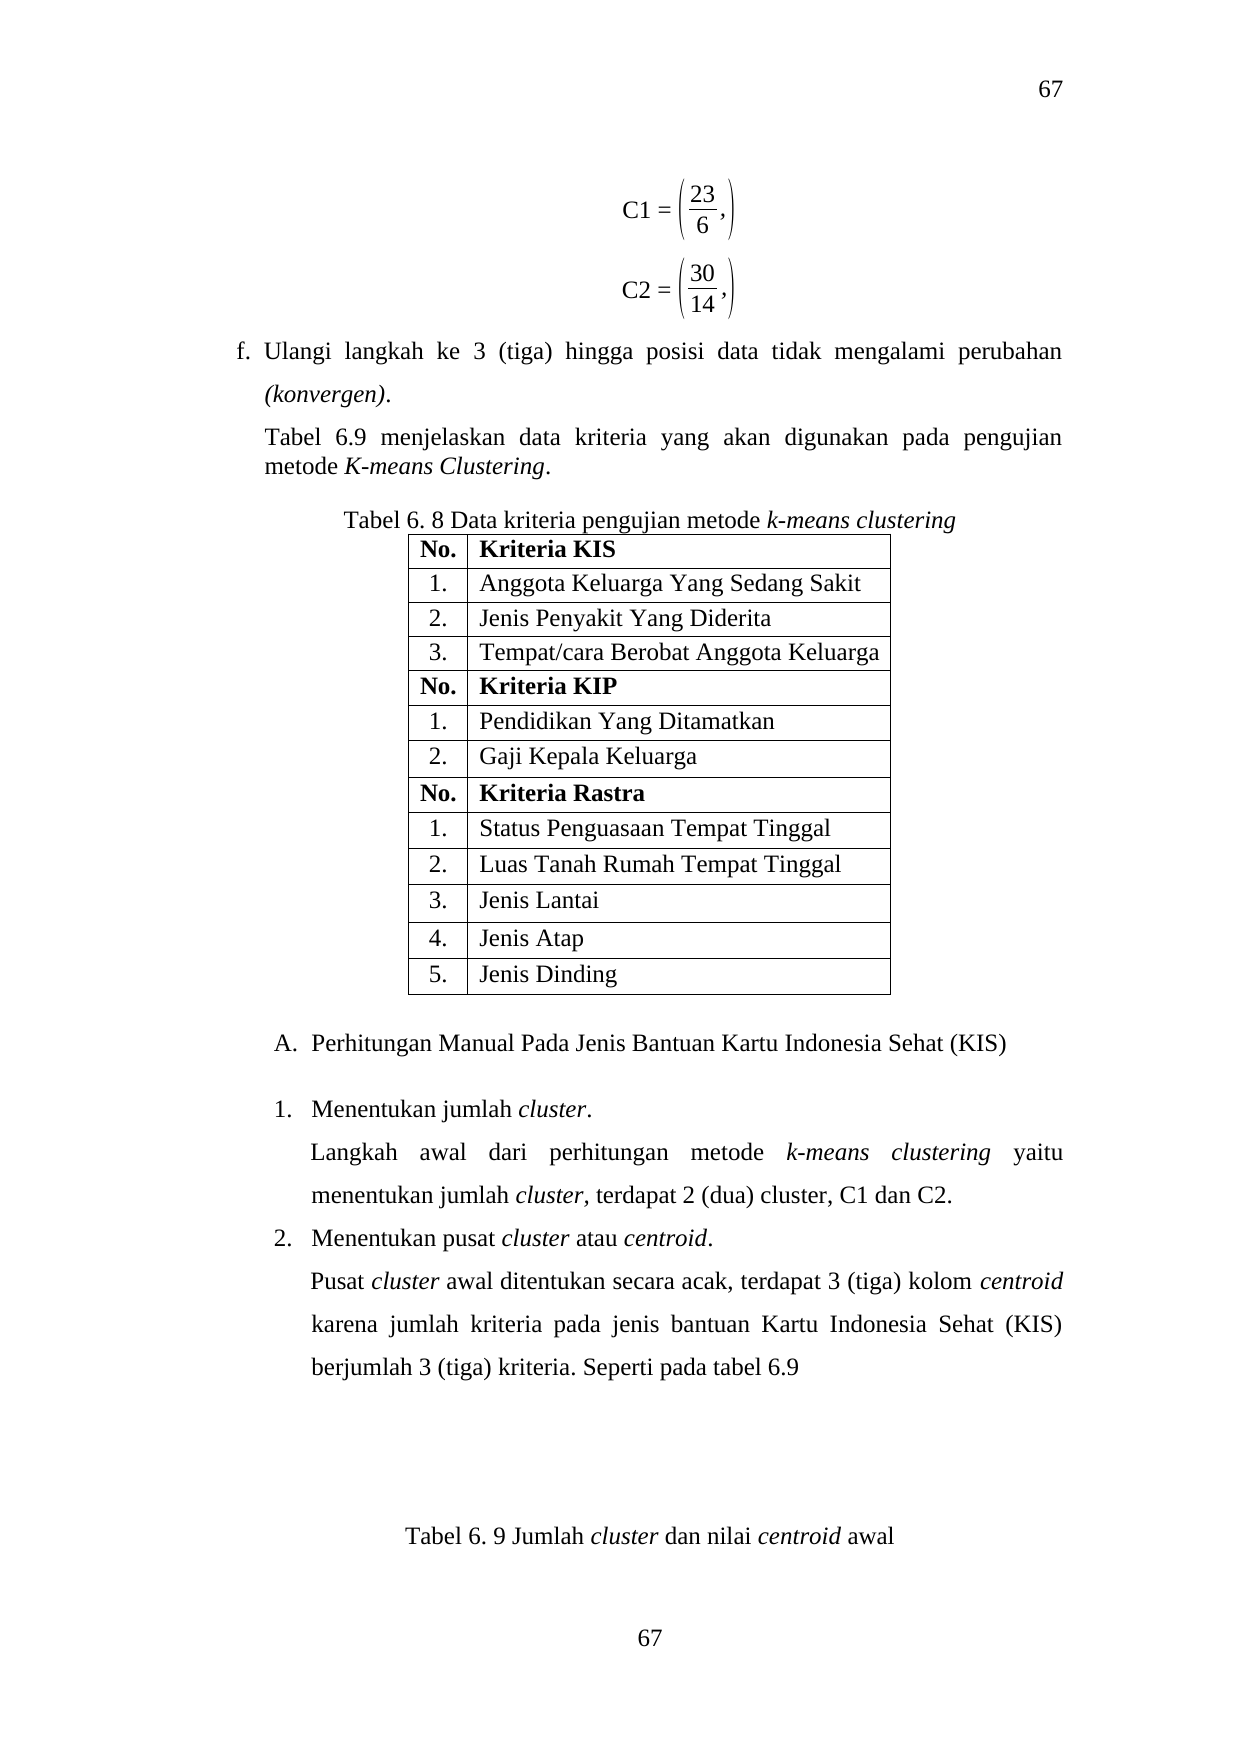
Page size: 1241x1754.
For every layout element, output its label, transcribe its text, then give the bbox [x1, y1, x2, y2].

list Perhitungan Manual Pada Jenis Bantuan Kartu Indonesia Sehat (KIS) [274, 1028, 1063, 1056]
table_cell Luas Tanah Rumah Tempat Tinggal [468, 849, 890, 884]
table_cell Anggota Keluarga Yang Sedang Sakit [468, 569, 890, 602]
text Tabel 6. 8 Data kriteria pengujian metode k-means clustering [236, 505, 1063, 533]
table_cell No. [409, 671, 467, 705]
table_cell Kriteria Rastra [468, 778, 890, 812]
table_cell Tempat/cara Berobat Anggota Keluarga [468, 637, 890, 670]
table_cell 2. [409, 849, 467, 884]
list Menentukan pusat cluster atau centroid. [274, 1223, 1063, 1252]
table_cell 3. [409, 637, 467, 670]
list Langkah awal dari perhitungan metode k-means clustering yaitu menentukan jumlah cluster, terdapat 2 (dua) cluster, C1 dan C2. [310, 1137, 1063, 1209]
table_cell 3. [409, 885, 467, 922]
list Pusat cluster awal ditentukan secara acak, terdapat 3 (tiga) kolom centroid karena jumlah kriteria pada jenis bantuan Kartu Indonesia Sehat (KIS) berjumlah 3 (tiga) kriteria. Seperti pada tabel 6.9 [310, 1266, 1063, 1381]
text C2 = [295, 257, 1063, 322]
table_header Kriteria KIS [468, 535, 890, 567]
text C1 = [295, 177, 1063, 242]
list Menentukan jumlah cluster. [274, 1094, 1063, 1122]
text Tabel 6. 9 Jumlah cluster dan nilai centroid awal [236, 1521, 1063, 1550]
table_cell Kriteria KIP [468, 671, 890, 705]
table_cell Jenis Lantai [468, 885, 890, 922]
table_cell Status Penguasaan Tempat Tinggal [468, 813, 890, 848]
table_cell Jenis Dinding [468, 959, 890, 994]
table_cell Jenis Penyakit Yang Diderita [468, 603, 890, 636]
table_cell 2. [409, 603, 467, 636]
table_header No. [409, 535, 467, 567]
table_cell 1. [409, 706, 467, 740]
table_cell Gaji Kepala Keluarga [468, 741, 890, 777]
list Tabel 6.9 menjelaskan data kriteria yang akan digunakan pada pengujian metode K-means Clustering. [264, 422, 1063, 480]
table_cell Jenis Atap [468, 923, 890, 958]
table_cell 5. [409, 959, 467, 994]
text f. Ulangi langkah ke 3 (tiga) hingga posisi data tidak mengalami perubahan (konvergen). [236, 336, 1063, 408]
table_cell Pendidikan Yang Ditamatkan [468, 706, 890, 740]
table_cell No. [409, 778, 467, 812]
table_cell 1. [409, 813, 467, 848]
table_cell 4. [409, 923, 467, 958]
table_cell 1. [409, 569, 467, 602]
table_cell 2. [409, 741, 467, 777]
